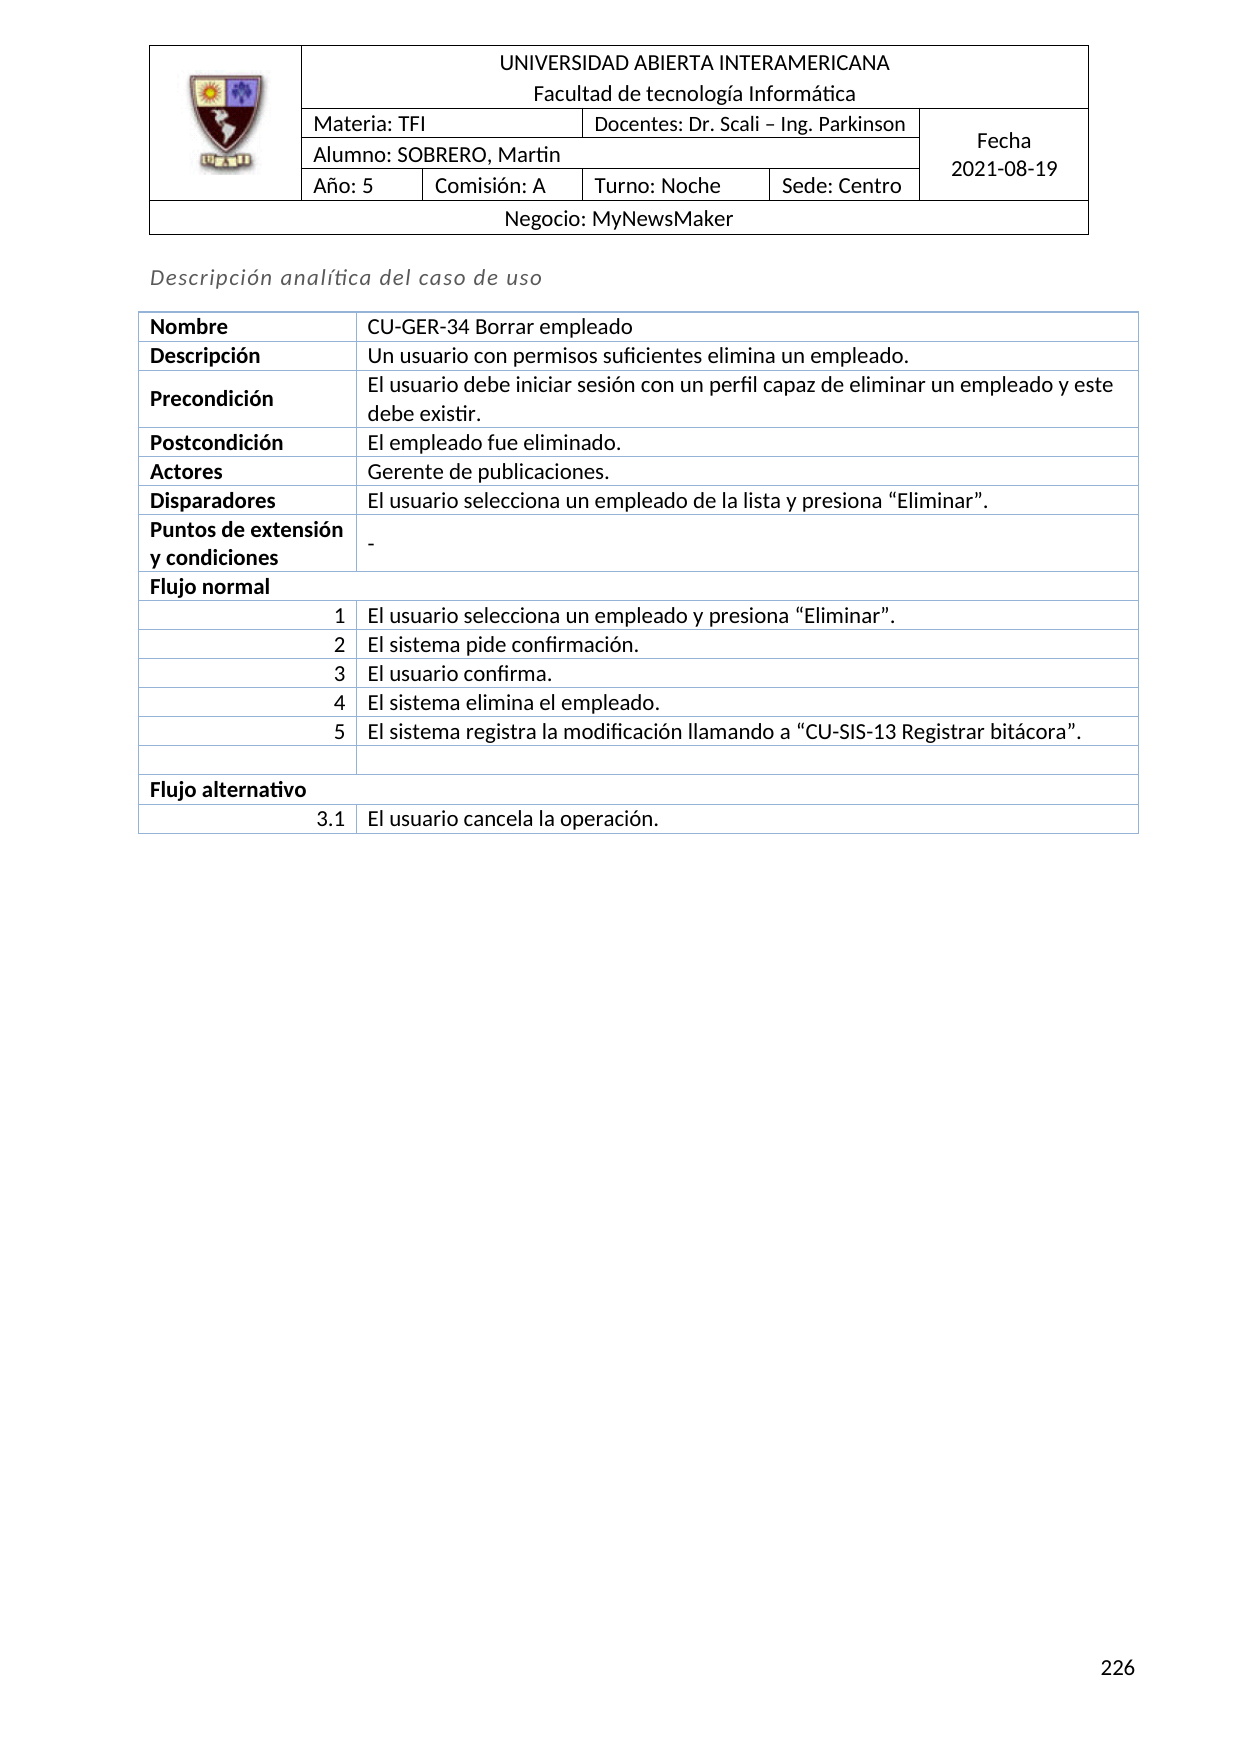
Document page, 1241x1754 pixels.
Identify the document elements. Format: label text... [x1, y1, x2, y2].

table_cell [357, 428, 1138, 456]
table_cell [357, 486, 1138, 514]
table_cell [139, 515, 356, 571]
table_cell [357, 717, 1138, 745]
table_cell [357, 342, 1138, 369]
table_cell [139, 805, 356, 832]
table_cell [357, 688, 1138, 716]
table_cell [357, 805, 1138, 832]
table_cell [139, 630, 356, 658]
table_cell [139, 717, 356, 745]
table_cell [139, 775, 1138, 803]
picture [175, 67, 276, 180]
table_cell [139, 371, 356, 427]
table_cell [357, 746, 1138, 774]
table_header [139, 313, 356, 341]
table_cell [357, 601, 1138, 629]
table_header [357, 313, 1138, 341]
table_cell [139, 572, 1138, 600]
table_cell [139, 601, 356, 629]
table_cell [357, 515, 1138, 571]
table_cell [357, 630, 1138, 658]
subtitle Descripción analítica del caso de uso [150, 263, 1135, 291]
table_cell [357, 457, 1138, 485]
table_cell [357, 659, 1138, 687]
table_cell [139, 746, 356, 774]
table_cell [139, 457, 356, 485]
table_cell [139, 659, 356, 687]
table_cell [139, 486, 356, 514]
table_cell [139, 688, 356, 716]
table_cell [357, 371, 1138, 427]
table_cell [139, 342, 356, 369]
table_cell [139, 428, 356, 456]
